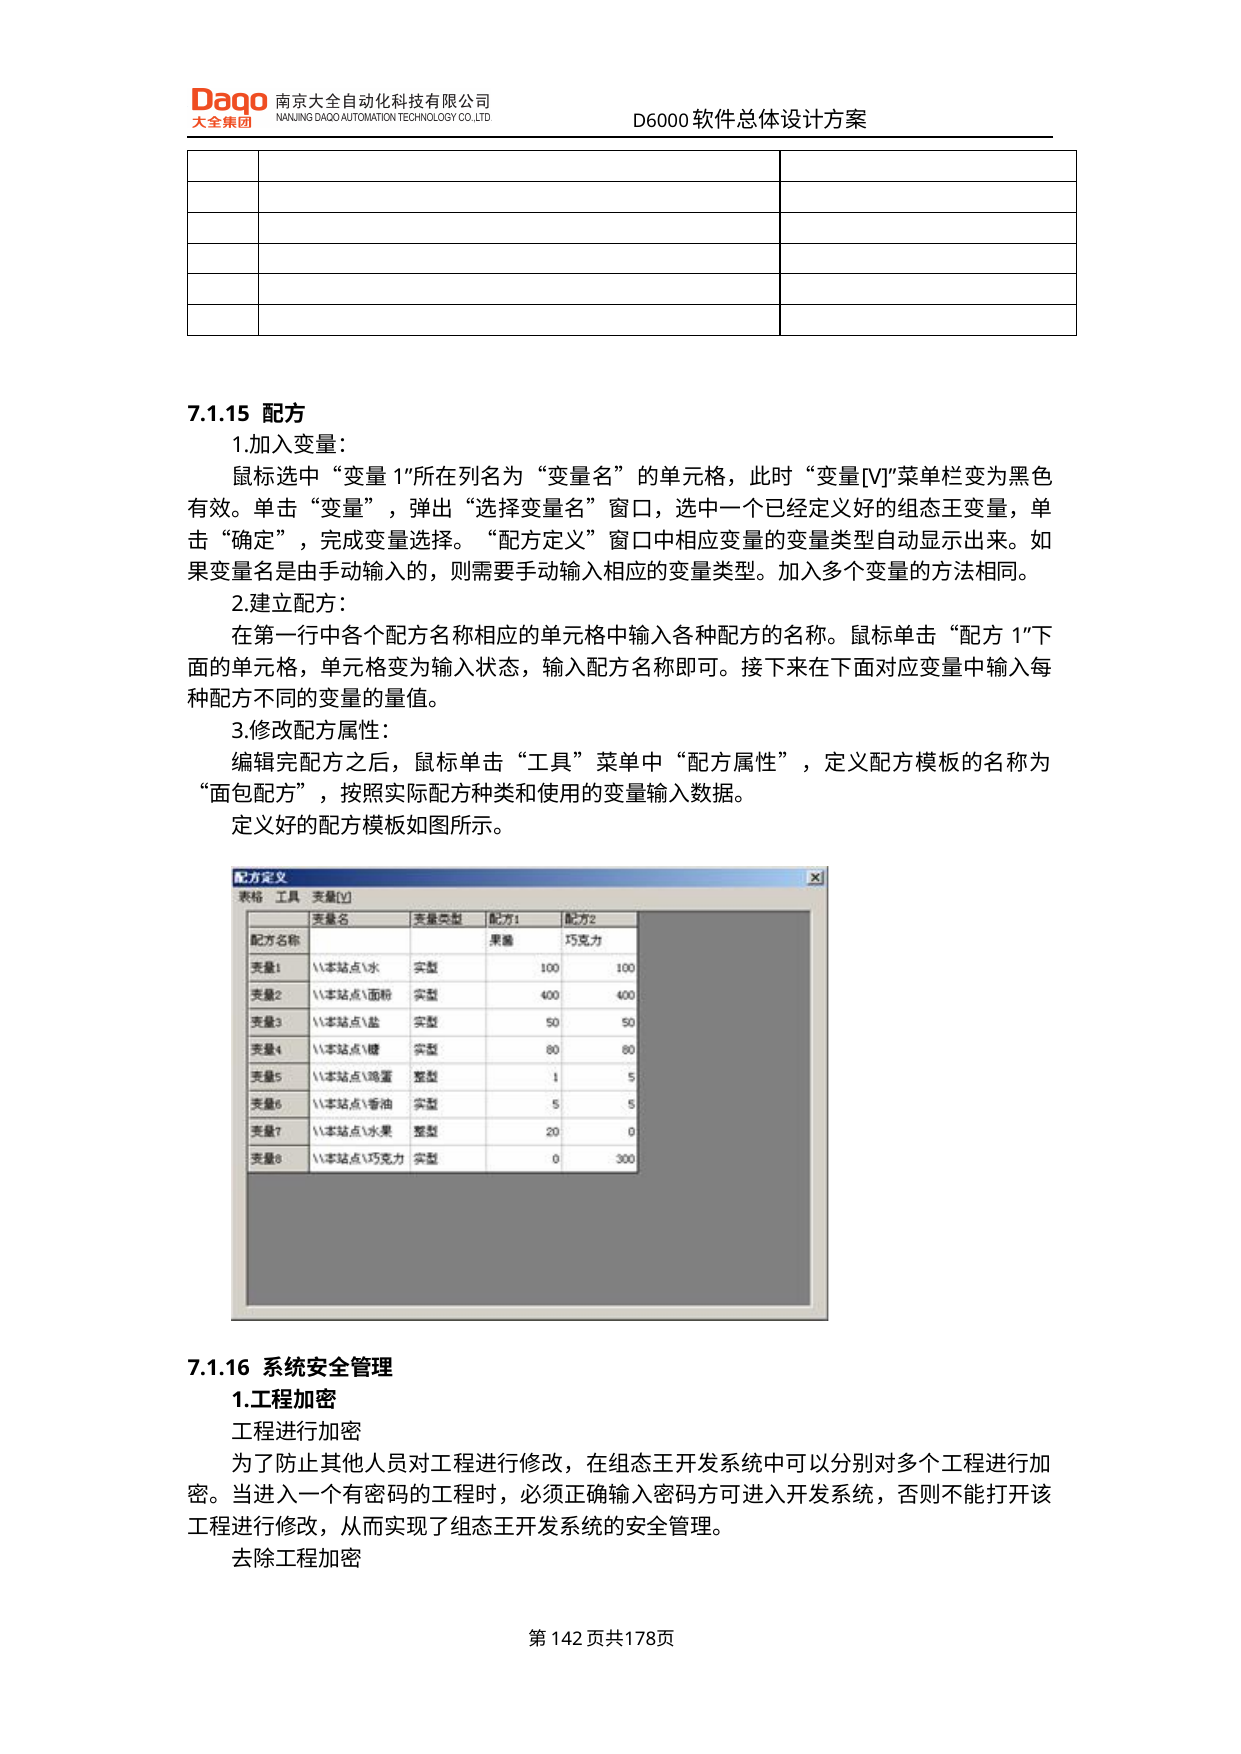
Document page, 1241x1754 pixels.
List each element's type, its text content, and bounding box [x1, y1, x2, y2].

text 2.建立配方： [187, 586, 1053, 618]
text 鼠标选中“变量1”所在列名为“变量名”的单元格，此时“变量[V]”菜单栏变为黑色有效。单击“变量”，弹出“选择变量名”窗口，选中一个已经定义好的组态王变量，单击“确定”，完成变量选择。“配方定义”窗口中相应变量的变量类型自动显示出来。如果变量名是由手动输入的，则需要手动输入相应的变量类型。加入多个变量的方法相同。 [187, 459, 1053, 586]
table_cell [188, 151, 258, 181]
text 编辑完配方之后，鼠标单击“工具”菜单中“配方属性”，定义配方模板的名称为“面包配方”，按照实际配方种类和使用的变量输入数据。 [187, 744, 1053, 808]
text 定义好的配方模板如图所示。 [187, 808, 1053, 839]
text 3.修改配方属性： [187, 713, 1053, 744]
text 工程进行加密 [187, 1414, 1053, 1446]
text 在第一行中各个配方名称相应的单元格中输入各种配方的名称。鼠标单击“配方1”下面的单元格，单元格变为输入状态，输入配方名称即可。接下来在下面对应变量中输入每种配方不同的变量的量值。 [187, 618, 1053, 713]
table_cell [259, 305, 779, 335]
text 1.加入变量： [187, 427, 1053, 459]
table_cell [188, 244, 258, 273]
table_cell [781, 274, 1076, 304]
picture [231, 866, 829, 1321]
text 为了防止其他人员对工程进行修改，在组态王开发系统中可以分别对多个工程进行加密。当进入一个有密码的工程时，必须正确输入密码方可进入开发系统，否则不能打开该工程进行修改，从而实现了组态王开发系统的安全管理。 [187, 1446, 1053, 1541]
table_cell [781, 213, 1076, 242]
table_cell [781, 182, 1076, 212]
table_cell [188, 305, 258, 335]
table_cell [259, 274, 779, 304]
text 1.工程加密 [187, 1382, 1053, 1414]
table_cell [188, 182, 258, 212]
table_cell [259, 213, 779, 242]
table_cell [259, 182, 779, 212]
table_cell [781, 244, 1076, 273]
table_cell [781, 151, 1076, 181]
subtitle 系统安全管理 [187, 1350, 1053, 1382]
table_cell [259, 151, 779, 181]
picture [187, 88, 492, 128]
text 去除工程加密 [187, 1541, 1053, 1572]
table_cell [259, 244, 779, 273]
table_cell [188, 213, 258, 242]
subtitle 配方 [187, 396, 1053, 427]
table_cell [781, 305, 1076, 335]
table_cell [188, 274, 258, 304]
